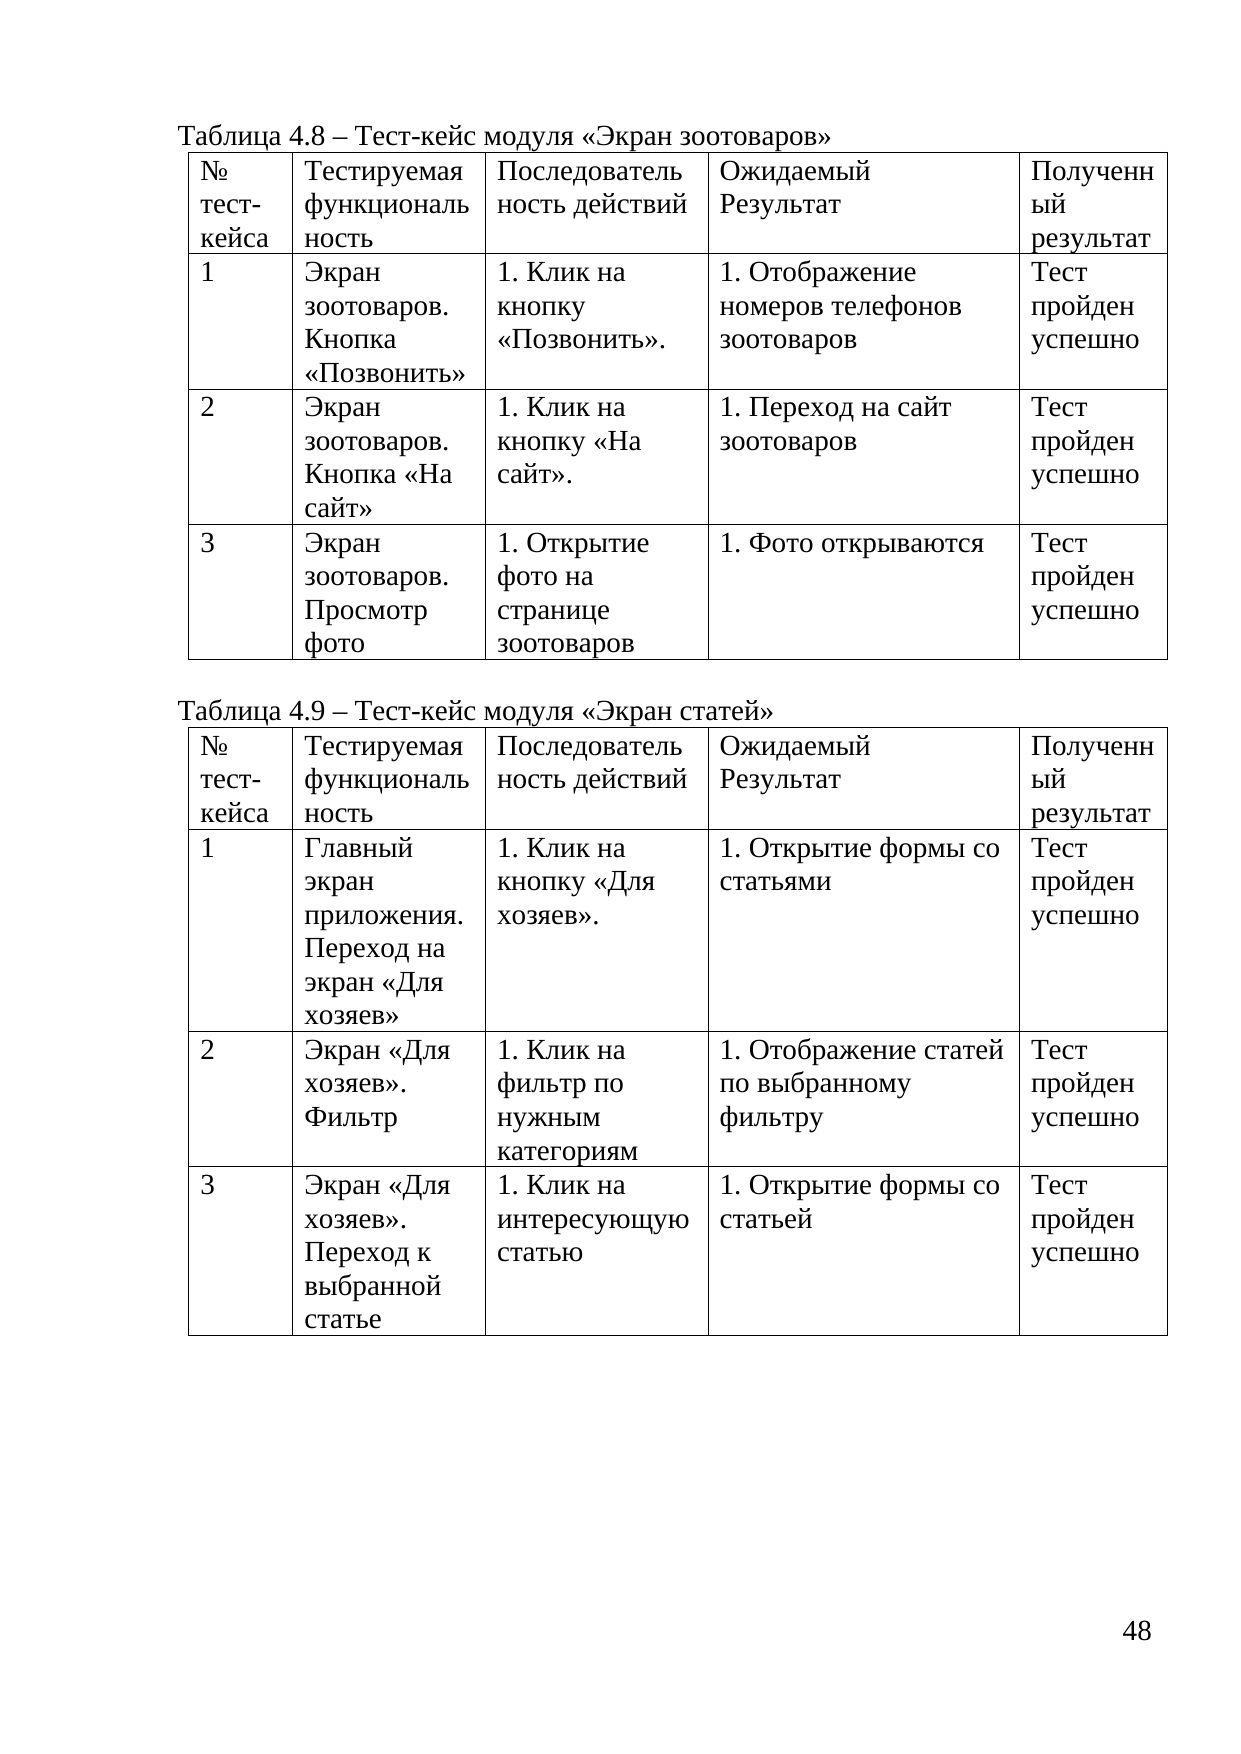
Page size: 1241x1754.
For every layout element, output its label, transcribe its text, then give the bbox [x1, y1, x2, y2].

table_cell Экран зоотоваров. Кнопка «На сайт» [293, 390, 485, 524]
table_header № тест-кейса [189, 153, 292, 253]
table_header Ожидаемый Результат [709, 153, 1019, 253]
table_cell Тест пройден успешно [1020, 830, 1167, 1031]
table_cell Экран зоотоваров. Кнопка «Позвонить» [293, 254, 485, 388]
table_header Последовательность действий [486, 728, 708, 829]
table_cell 1. Клик на интересующую статью [486, 1167, 708, 1335]
table_cell Тест пройден успешно [1020, 525, 1167, 659]
table_cell Тест пройден успешно [1020, 390, 1167, 524]
table_cell 1. Открытие фото на странице зоотоваров [486, 525, 708, 659]
table_cell 1. Отображение статей по выбранному фильтру [709, 1032, 1019, 1166]
table_cell Экран «Для хозяев». Фильтр [293, 1032, 485, 1166]
table_cell 1. Фото открываются [709, 525, 1019, 659]
table_cell 1 [189, 830, 292, 1031]
table_cell 2 [189, 390, 292, 524]
table_header Полученный результат [1020, 153, 1167, 253]
table_header Ожидаемый Результат [709, 728, 1019, 829]
table_cell 1. Клик на кнопку «Позвонить». [486, 254, 708, 388]
table_cell Тест пройден успешно [1020, 1167, 1167, 1335]
table_cell 3 [189, 525, 292, 659]
table_cell 1. Открытие формы со статьями [709, 830, 1019, 1031]
text Таблица 4.8 – Тест-кейс модуля «Экран зоотоваров» [177, 118, 1152, 152]
table_cell 2 [189, 1032, 292, 1166]
table_cell 1. Клик на фильтр по нужным категориям [486, 1032, 708, 1166]
table_header Тестируемая функциональность [293, 153, 485, 253]
table_cell 1. Клик на кнопку «На сайт». [486, 390, 708, 524]
table_cell Экран зоотоваров. Просмотр фото [293, 525, 485, 659]
table_header Тестируемая функциональность [293, 728, 485, 829]
table_cell Экран «Для хозяев». Переход к выбранной статье [293, 1167, 485, 1335]
table_cell 1 [189, 254, 292, 388]
table_header Полученный результат [1020, 728, 1167, 829]
table_cell Главный экран приложения. Переход на экран «Для хозяев» [293, 830, 485, 1031]
table_header Последовательность действий [486, 153, 708, 253]
text Таблица 4.9 – Тест-кейс модуля «Экран статей» [177, 693, 1152, 727]
table_cell 1. Открытие формы со статьей [709, 1167, 1019, 1335]
table_header № тест-кейса [189, 728, 292, 829]
table_cell Тест пройден успешно [1020, 254, 1167, 388]
table_cell 1. Переход на сайт зоотоваров [709, 390, 1019, 524]
table_cell 1. Клик на кнопку «Для хозяев». [486, 830, 708, 1031]
table_cell 3 [189, 1167, 292, 1335]
table_cell 1. Отображение номеров телефонов зоотоваров [709, 254, 1019, 388]
table_cell Тест пройден успешно [1020, 1032, 1167, 1166]
